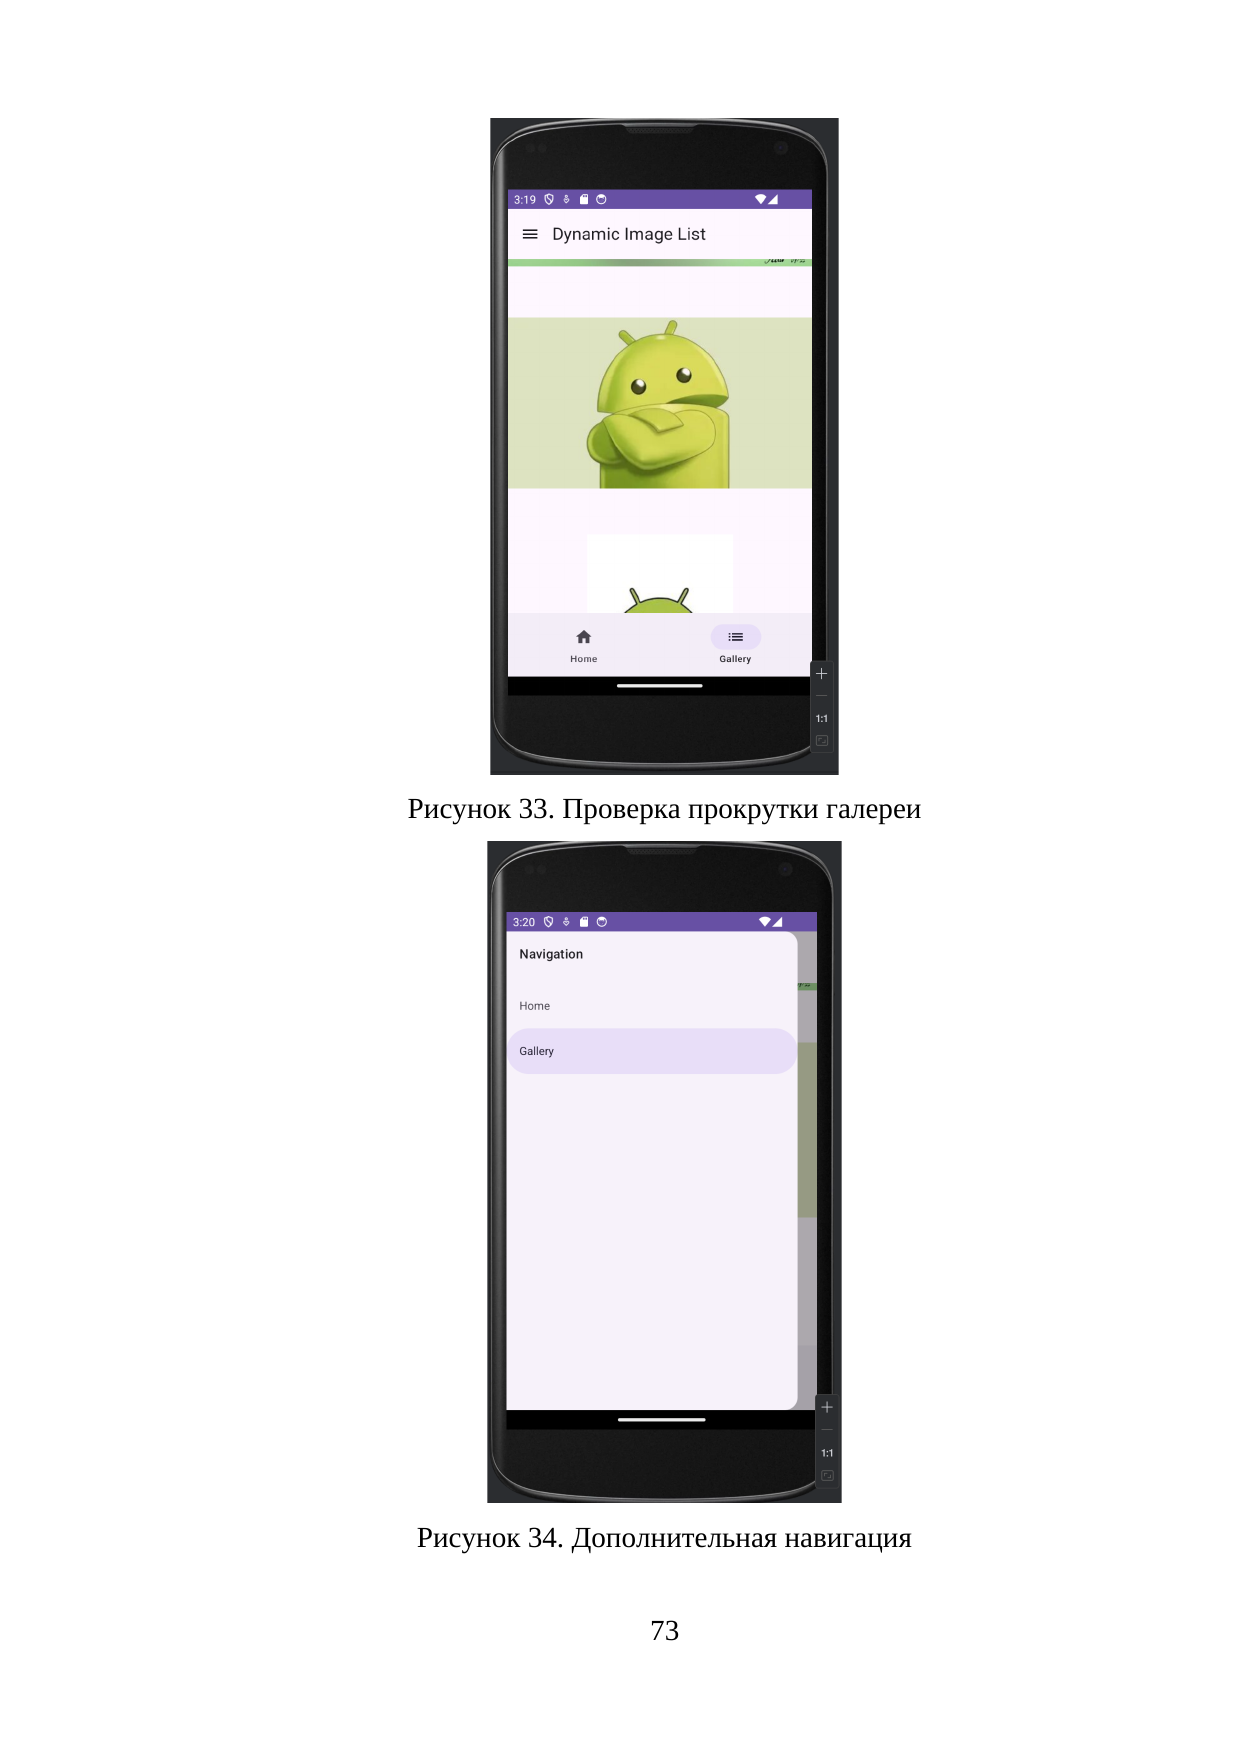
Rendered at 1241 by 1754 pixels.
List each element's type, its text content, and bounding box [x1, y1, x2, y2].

picture [487, 841, 842, 1503]
text Рисунок 33. Проверка прокрутки галереи [177, 791, 1152, 825]
picture [490, 118, 839, 775]
text Рисунок 34. Дополнительная навигация [177, 1520, 1152, 1553]
